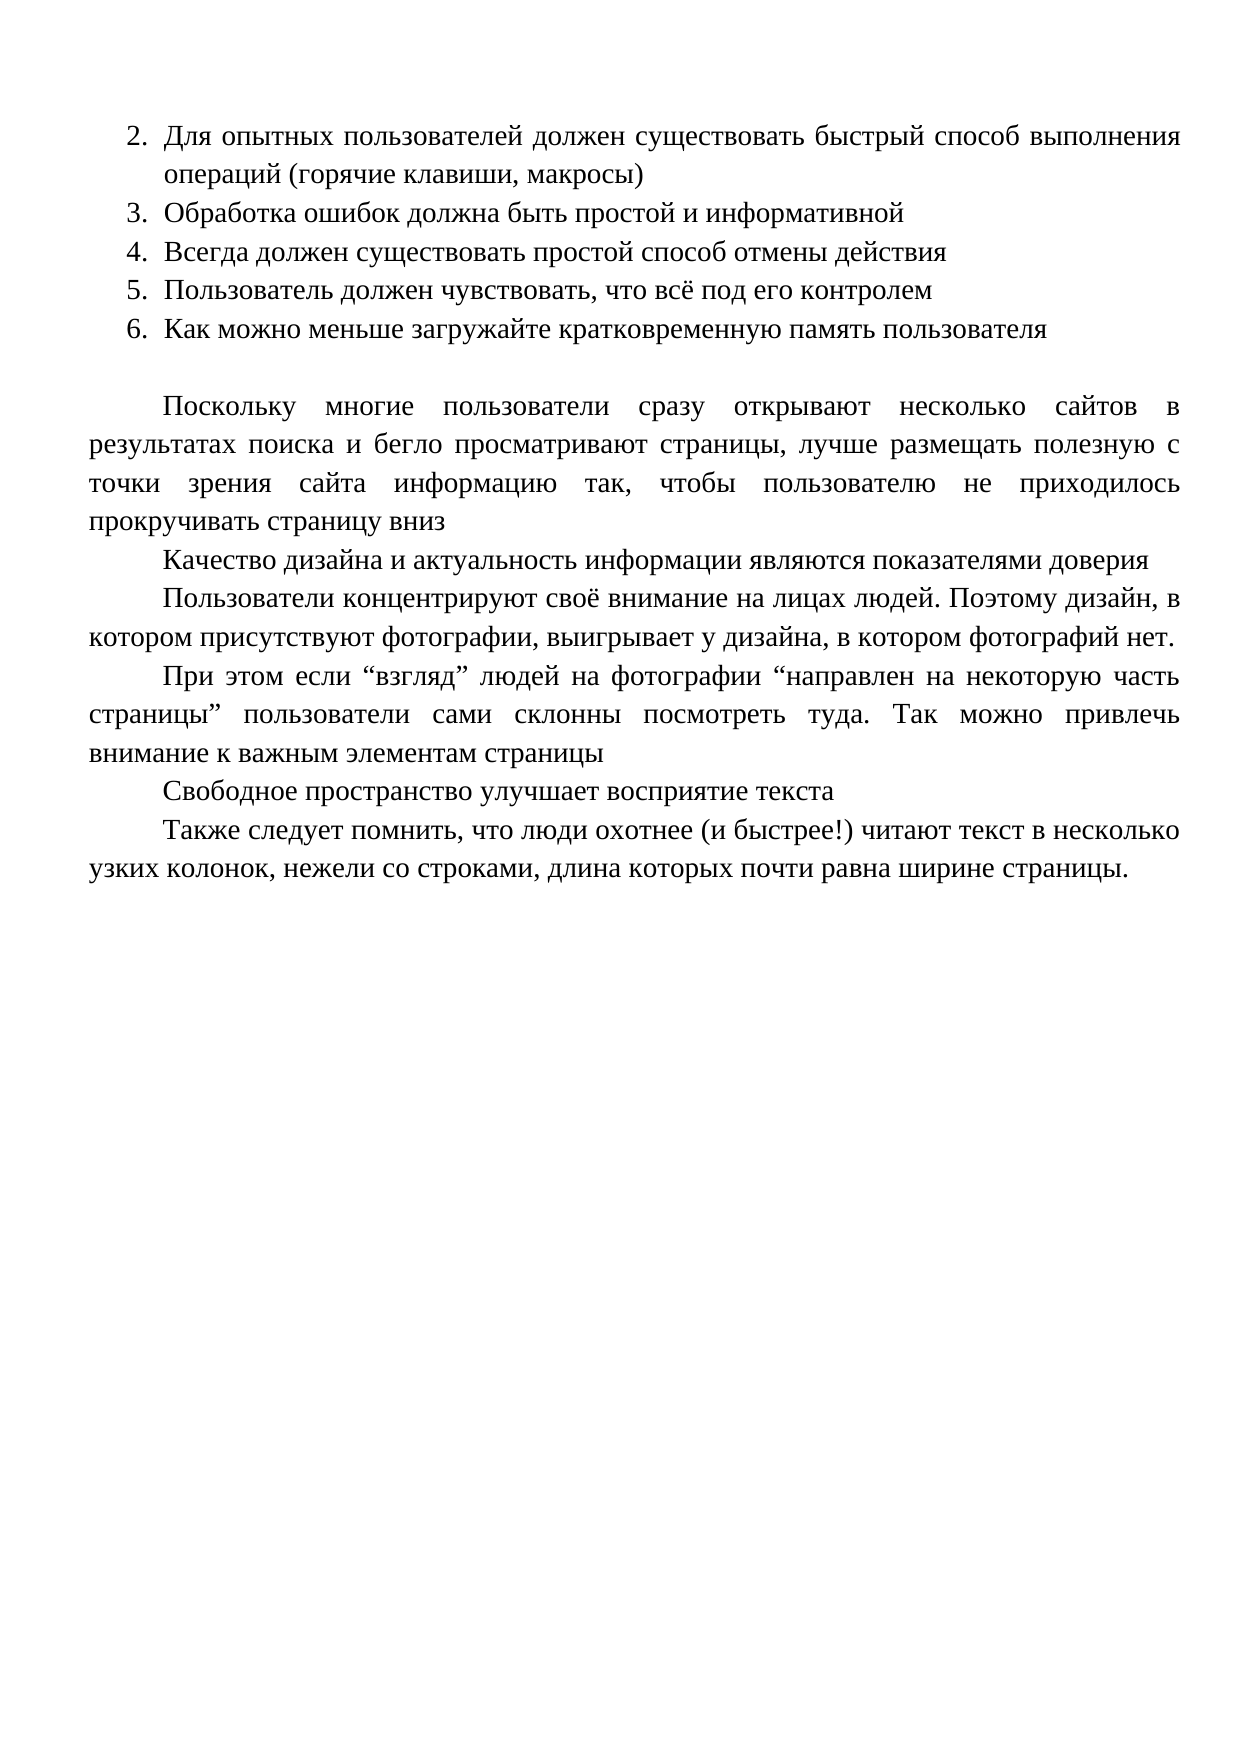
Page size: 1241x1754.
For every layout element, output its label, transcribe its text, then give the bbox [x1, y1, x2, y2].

text Качество дизайна и актуальность информации являются показателями доверия [89, 542, 1181, 576]
text При этом если “взгляд” людей на фотографии “направлен на некоторую часть страницы” пользователи сами склонны посмотреть туда. Так можно привлечь внимание к важным элементам страницы [89, 658, 1181, 768]
list Для опытных пользователей должен существовать быстрый способ выполнения операций (горячие клавиши, макросы) [126, 118, 1181, 190]
list Всегда должен существовать простой способ отмены действия [126, 234, 1181, 267]
text Пользователи концентрируют своё внимание на лицах людей. Поэтому дизайн, в котором присутствуют фотографии, выигрывает у дизайна, в котором фотографий нет. [89, 581, 1181, 653]
text Также следует помнить, что люди охотнее (и быстрее!) читают текст в несколько узких колонок, нежели со строками, длина которых почти равна ширине страницы. [89, 812, 1181, 884]
list Как можно меньше загружайте кратковременную память пользователя [126, 311, 1181, 344]
text Свободное пространство улучшает восприятие текста [89, 773, 1181, 807]
text Поскольку многие пользователи сразу открывают несколько сайтов в результатах поиска и бегло просматривают страницы, лучше размещать полезную с точки зрения сайта информацию так, чтобы пользователю не приходилось прокручивать страницу вниз [89, 388, 1181, 537]
list Обработка ошибок должна быть простой и информативной [126, 195, 1181, 229]
list Пользователь должен чувствовать, что всё под его контролем [126, 272, 1181, 306]
